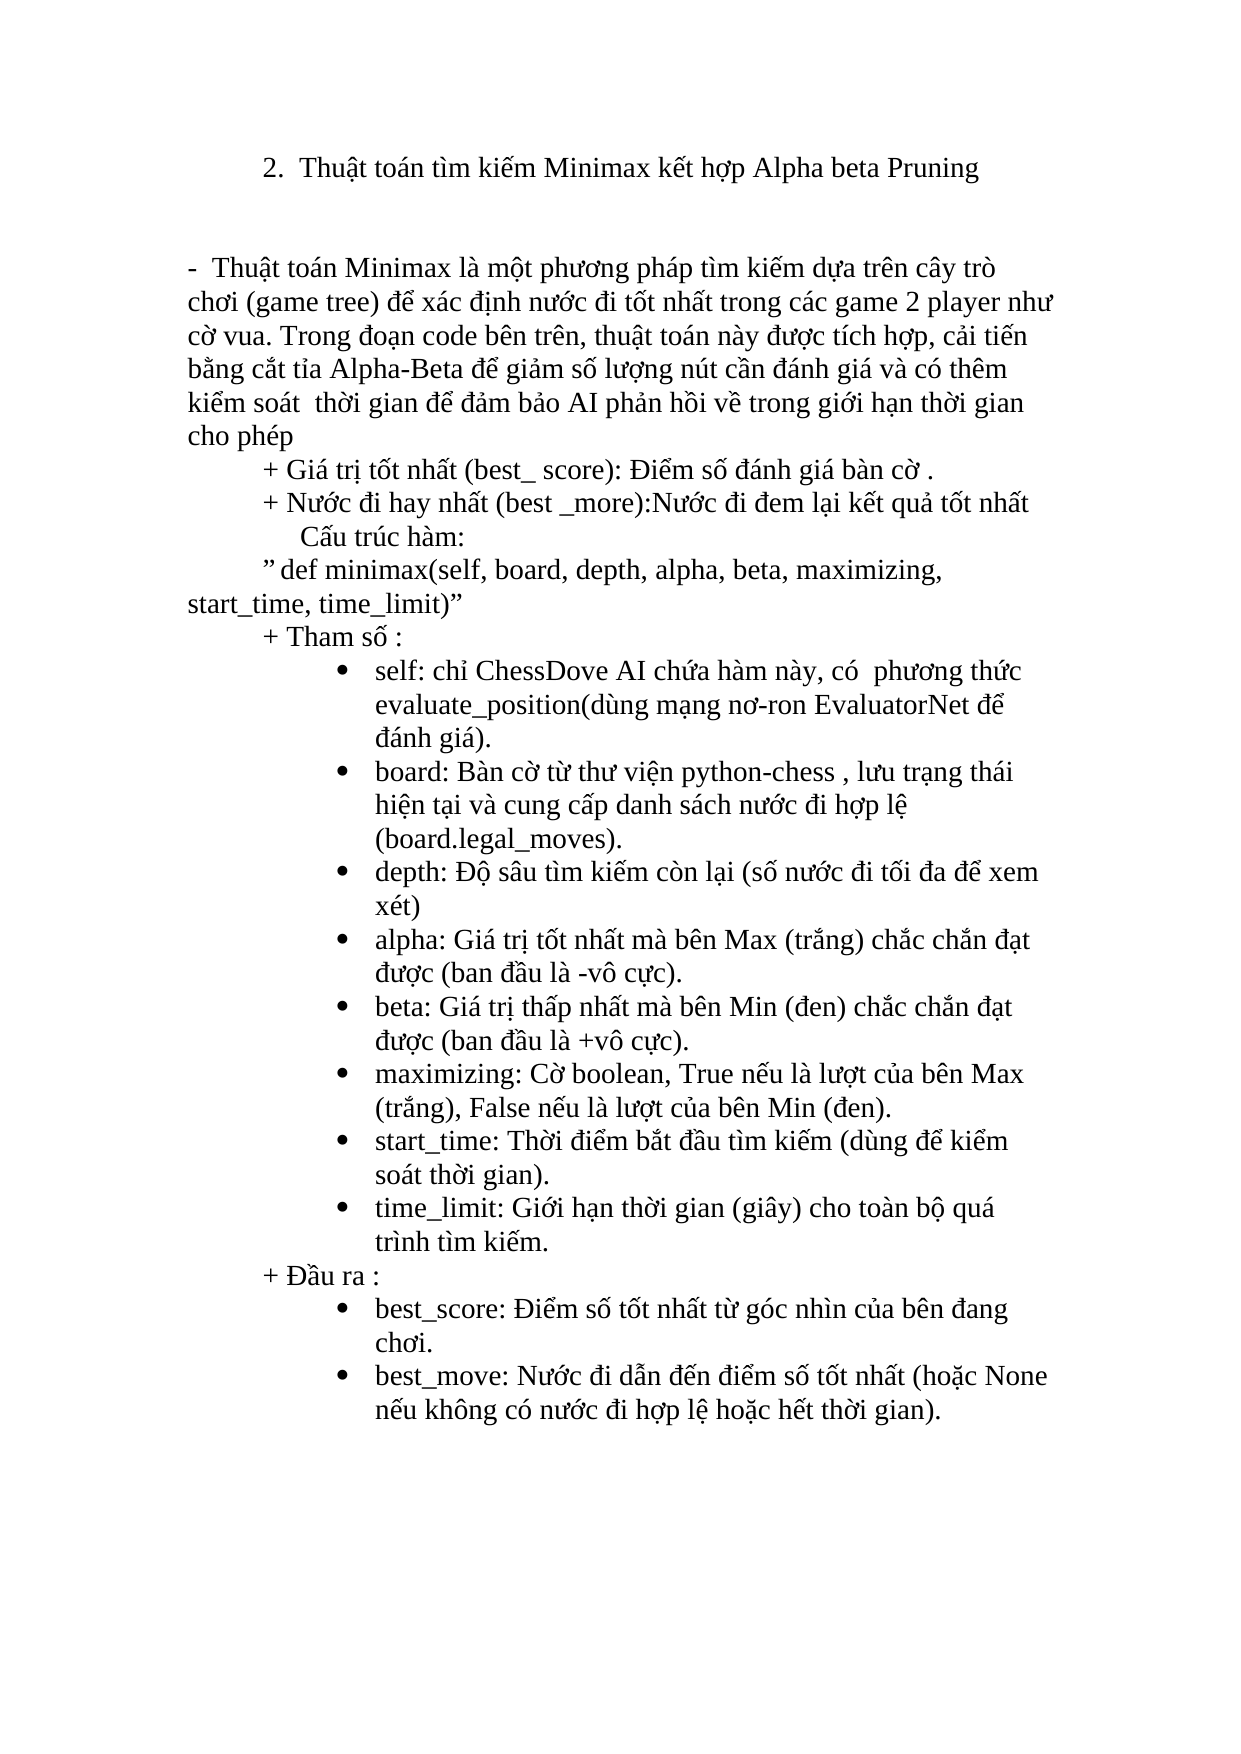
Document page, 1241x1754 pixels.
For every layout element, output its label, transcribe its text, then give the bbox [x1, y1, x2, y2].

text + Giá trị tốt nhất (best_ score): Điểm số đánh giá bàn cờ . [187, 452, 1053, 485]
text + Đầu ra : [262, 1258, 1053, 1291]
list best_move: Nước đi dẫn đến điểm số tốt nhất (hoặc None nếu không có nước đi hợp lệ hoặc hết thời gian). [337, 1358, 1053, 1426]
text ” def minimax(self, board, depth, alpha, beta, maximizing, start_time, time_limit)” [187, 552, 1053, 619]
list maximizing: Cờ boolean, True nếu là lượt của bên Max (trắng), False nếu là lượt của bên Min (đen). [337, 1056, 1053, 1123]
text 2. Thuật toán tìm kiếm Minimax kết hợp Alpha beta Pruning [187, 150, 1053, 183]
list alpha: Giá trị tốt nhất mà bên Max (trắng) chắc chắn đạt được (ban đầu là -vô cực). [337, 922, 1053, 989]
text + Nước đi hay nhất (best _more):Nước đi đem lại kết quả tốt nhất [187, 485, 1053, 519]
list self: chỉ ChessDove AI chứa hàm này, có phương thức evaluate_position(dùng mạng nơ-ron EvaluatorNet để đánh giá). [337, 653, 1053, 754]
text + Tham số : [187, 619, 1053, 653]
text Cấu trúc hàm: [300, 519, 1053, 552]
list board: Bàn cờ từ thư viện python-chess , lưu trạng thái hiện tại và cung cấp danh sách nước đi hợp lệ (board.legal_moves). [337, 754, 1053, 854]
text - Thuật toán Minimax là một phương pháp tìm kiếm dựa trên cây trò chơi (game tree) để xác định nước đi tốt nhất trong các game 2 player như cờ vua. Trong đoạn code bên trên, thuật toán này được tích hợp, cải tiến bằng cắt tỉa Alpha-Beta để giảm số lượng nút cần đánh giá và có thêm kiểm soát thời gian để đảm bảo AI phản hồi về trong giới hạn thời gian cho phép [187, 251, 1053, 452]
list start_time: Thời điểm bắt đầu tìm kiếm (dùng để kiểm soát thời gian). [337, 1123, 1053, 1191]
list depth: Độ sâu tìm kiếm còn lại (số nước đi tối đa để xem xét) [337, 854, 1053, 922]
list time_limit: Giới hạn thời gian (giây) cho toàn bộ quá trình tìm kiếm. [337, 1191, 1053, 1258]
list beta: Giá trị thấp nhất mà bên Min (đen) chắc chắn đạt được (ban đầu là +vô cực). [337, 989, 1053, 1056]
list best_score: Điểm số tốt nhất từ góc nhìn của bên đang chơi. [337, 1291, 1053, 1358]
